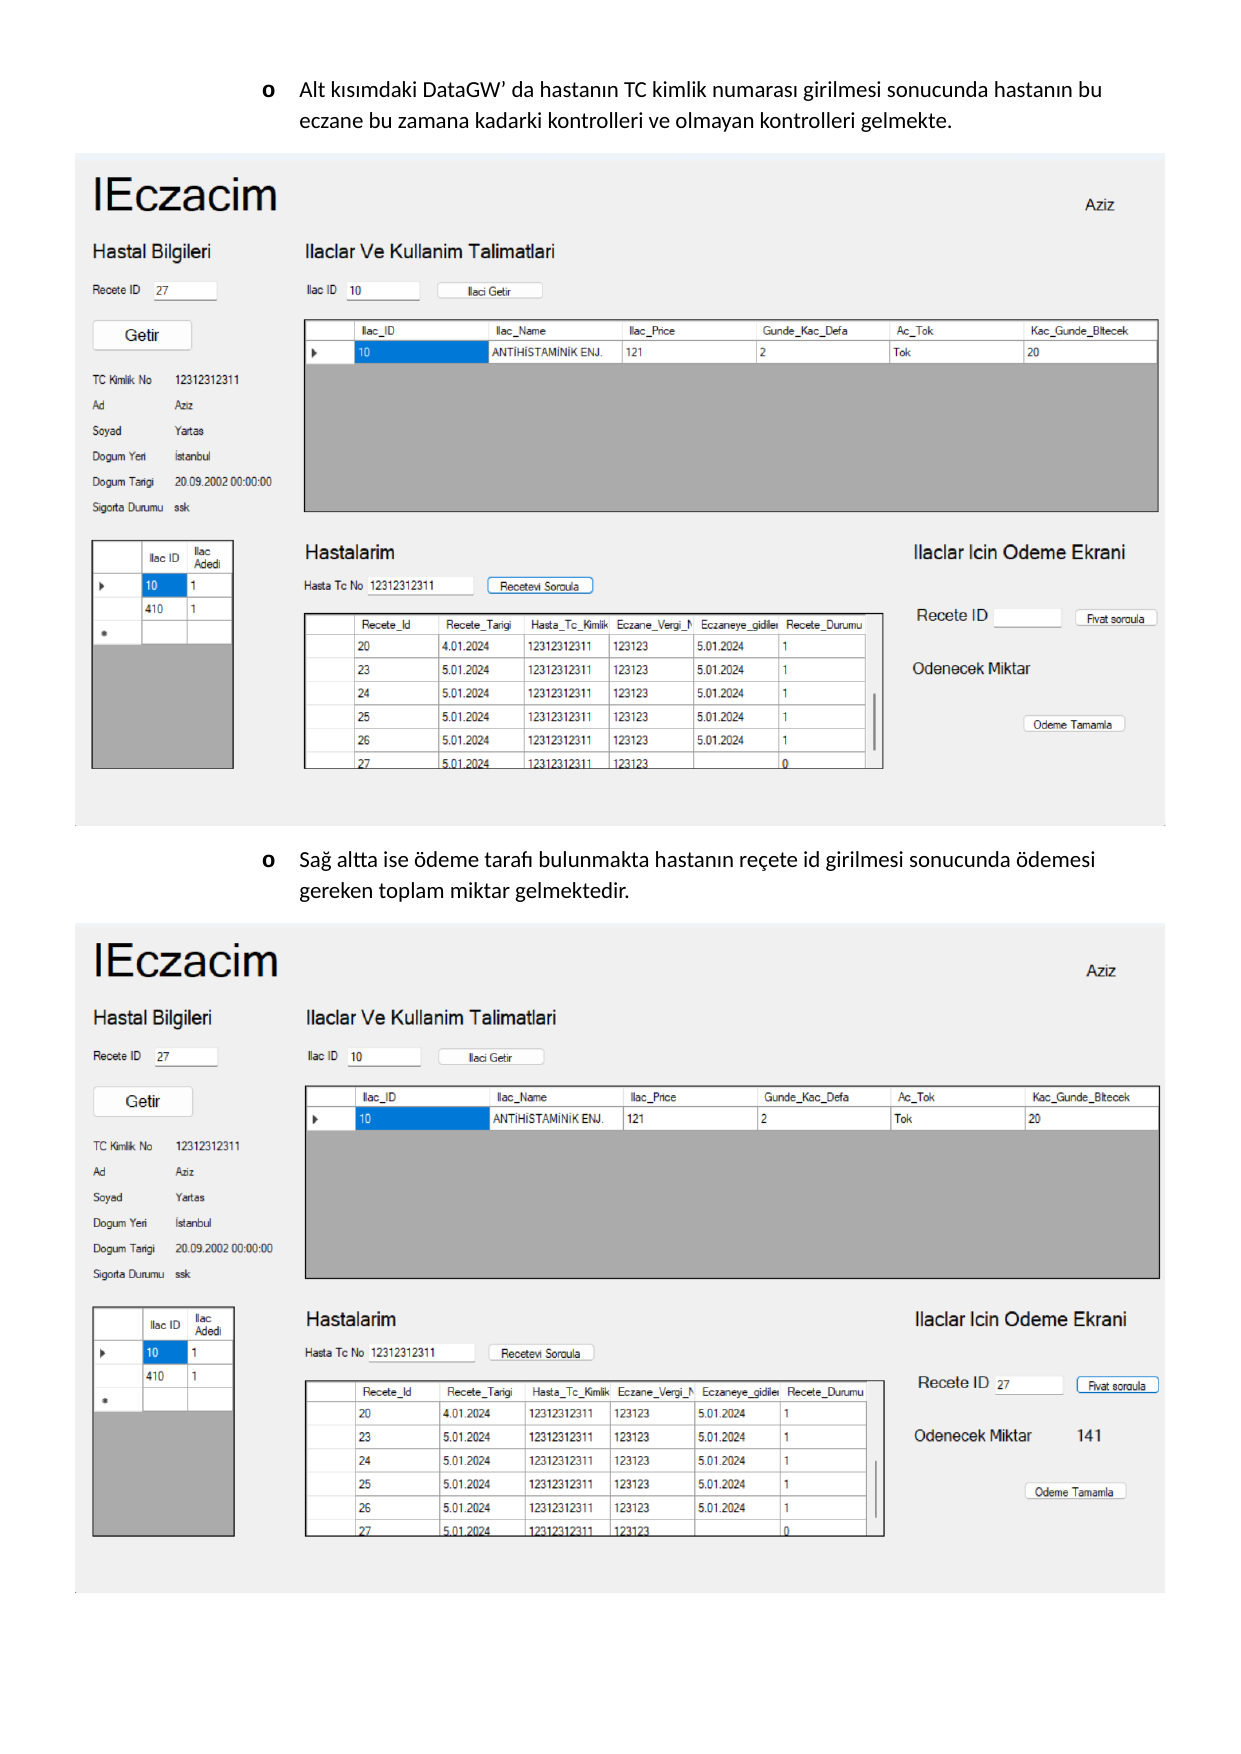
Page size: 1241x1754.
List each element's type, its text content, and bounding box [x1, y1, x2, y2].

list Sağ altta ise ödeme tarafı bulunmakta hastanın reçete id girilmesi sonucunda ödemesi gereken toplam miktar gelmektedir. [262, 845, 1165, 904]
list Alt kısımdaki DataGW’ da hastanın TC kimlik numarası girilmesi sonucunda hastanın bu eczane bu zamana kadarki kontrolleri ve olmayan kontrolleri gelmekte. [262, 75, 1165, 134]
picture [75, 923, 1166, 1593]
picture [75, 153, 1166, 826]
